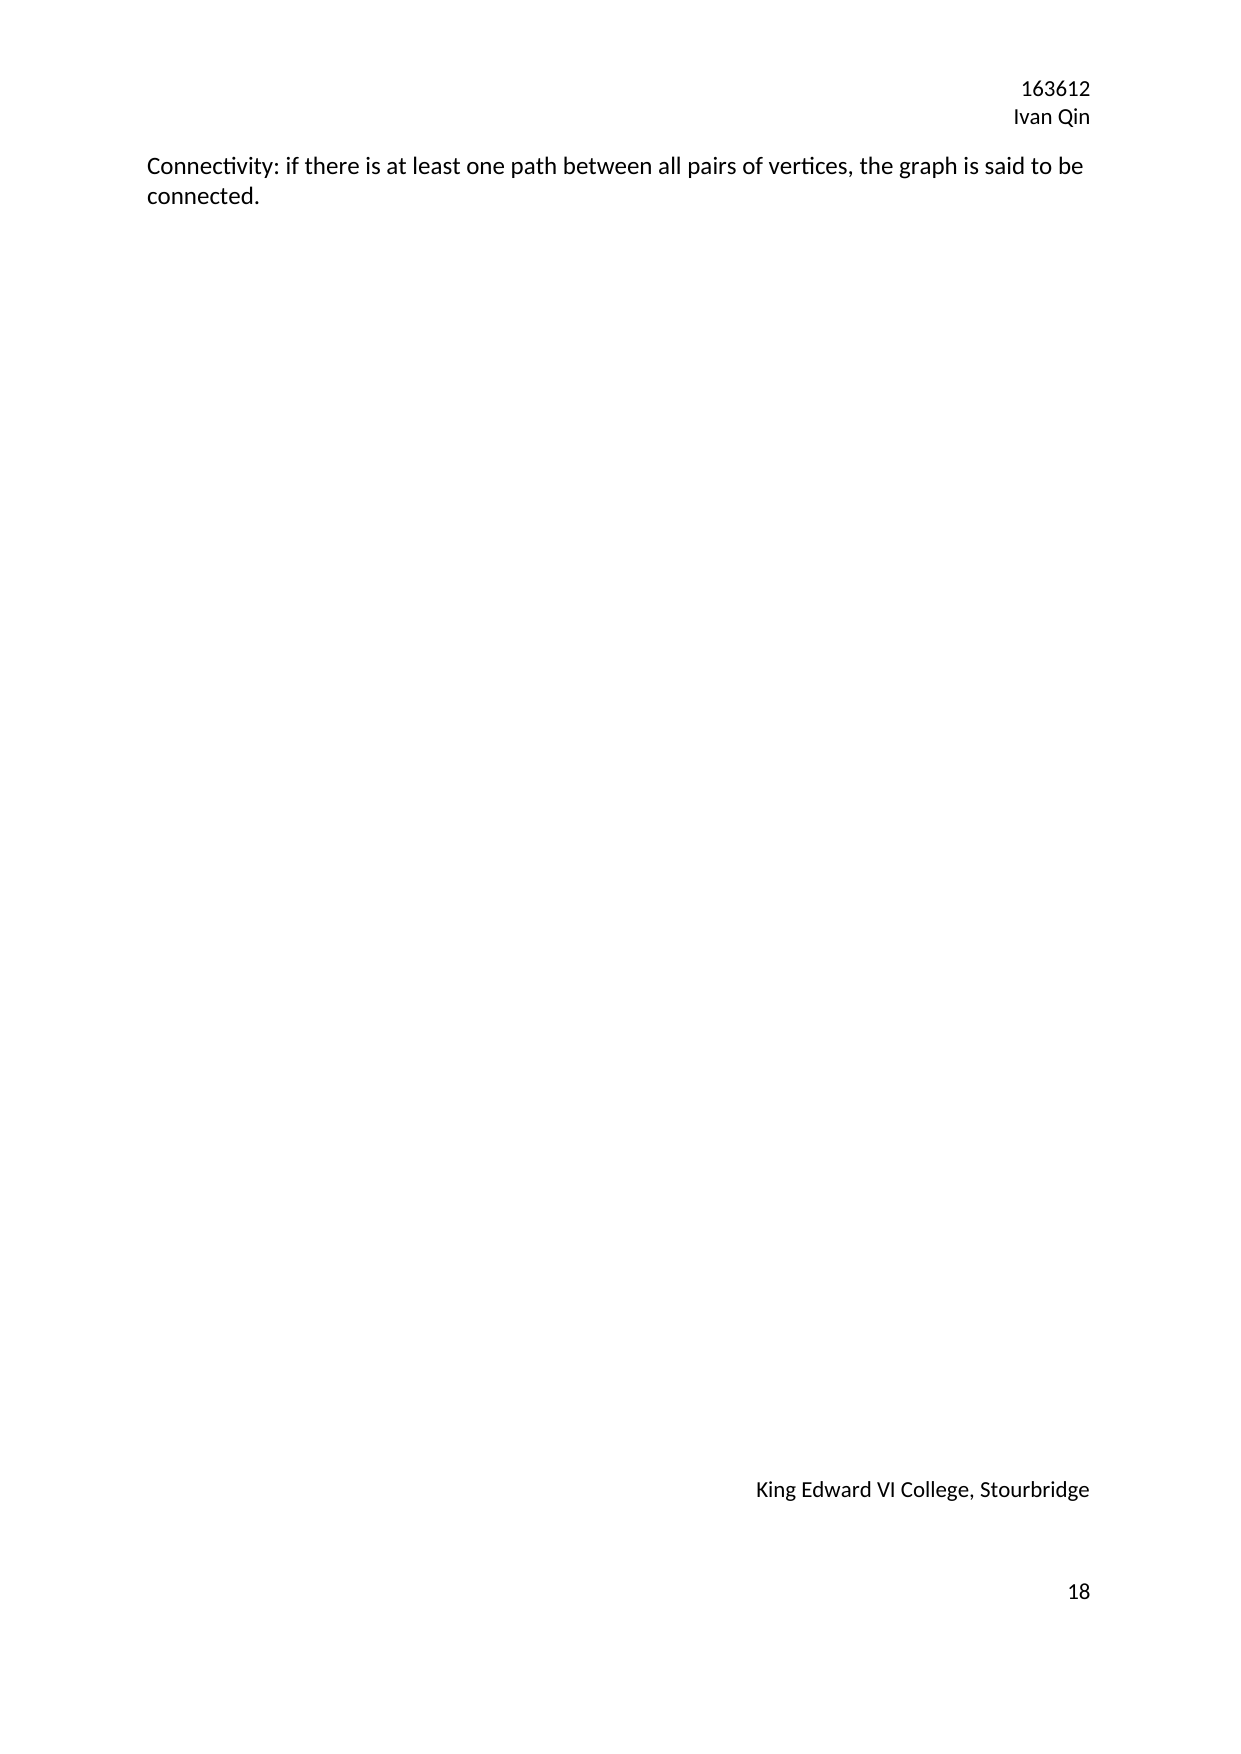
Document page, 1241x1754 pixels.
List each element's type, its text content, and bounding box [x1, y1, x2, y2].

text Connectivity: if there is at least one path between all pairs of vertices, the graph is said to be connected. [147, 150, 1090, 211]
